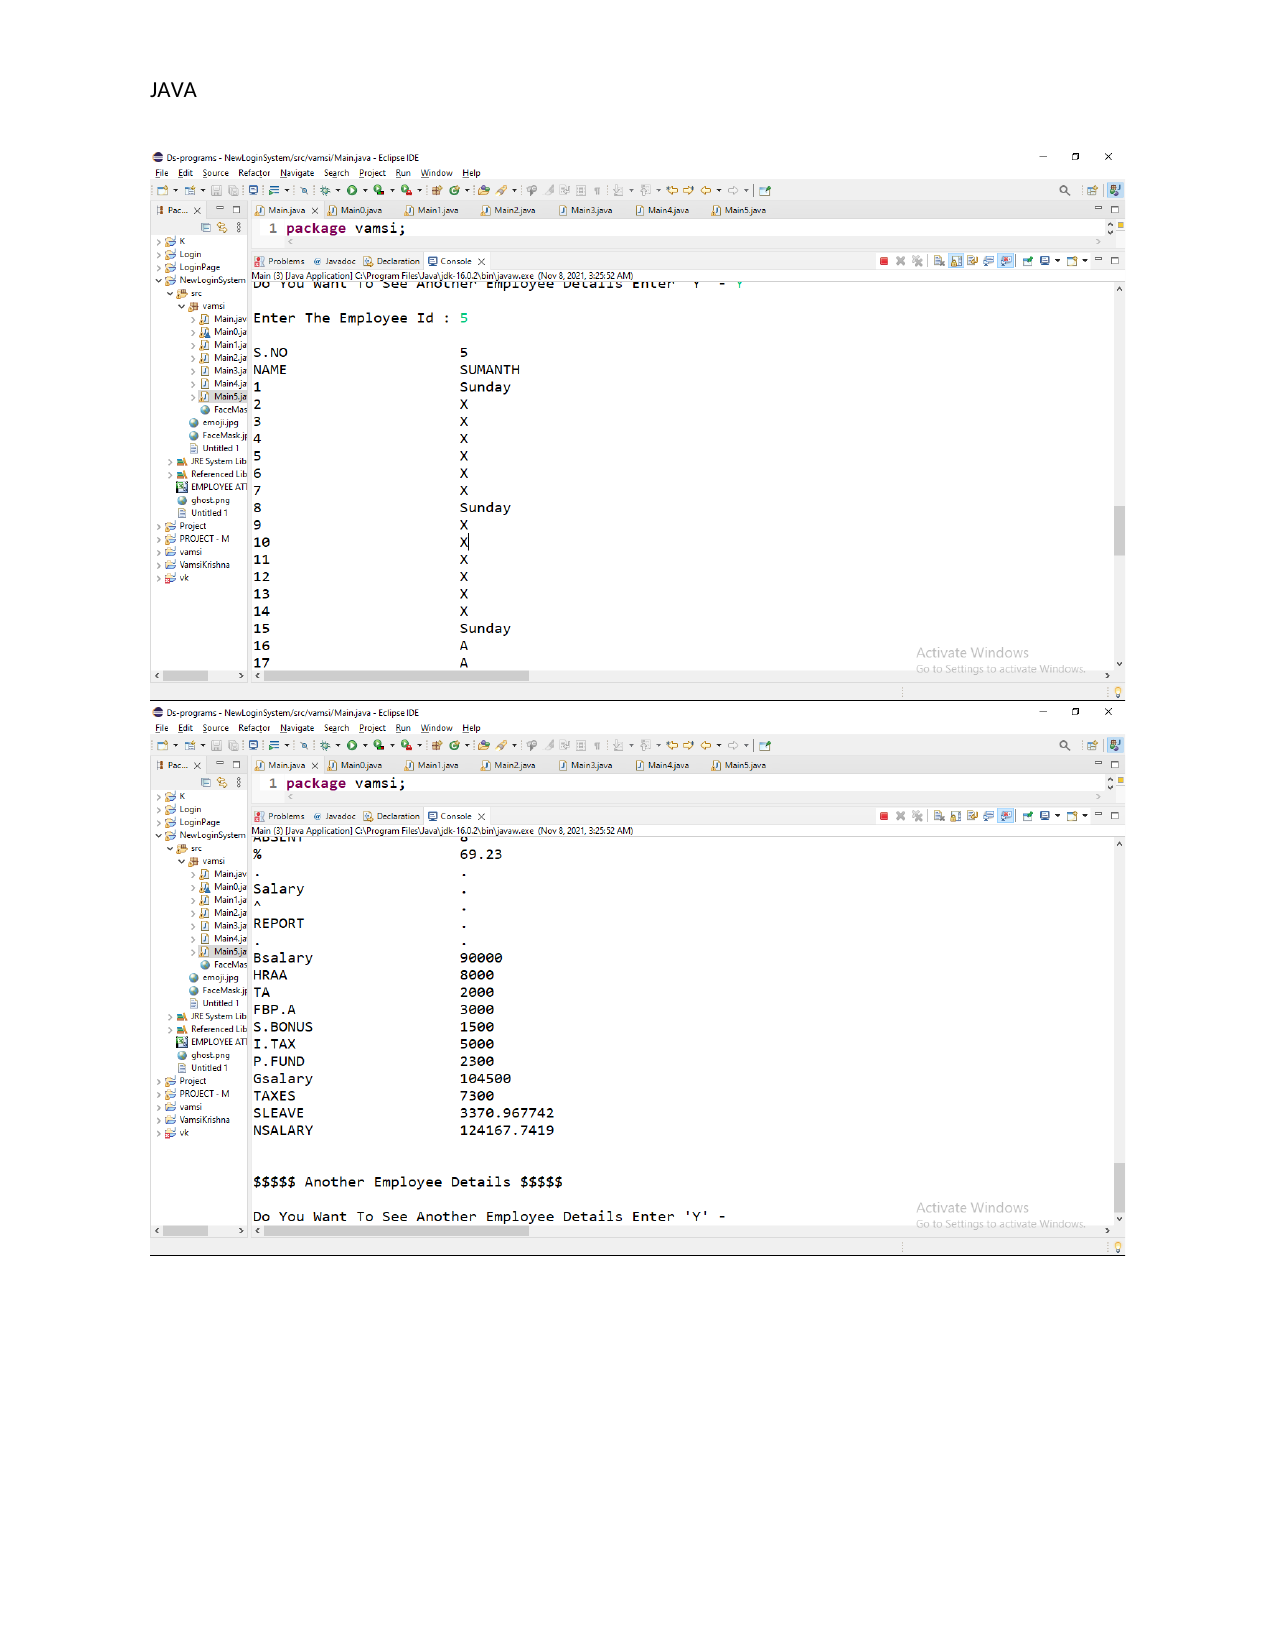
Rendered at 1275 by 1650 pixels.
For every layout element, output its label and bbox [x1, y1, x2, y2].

picture [150, 704, 1125, 1256]
picture [150, 150, 1125, 701]
